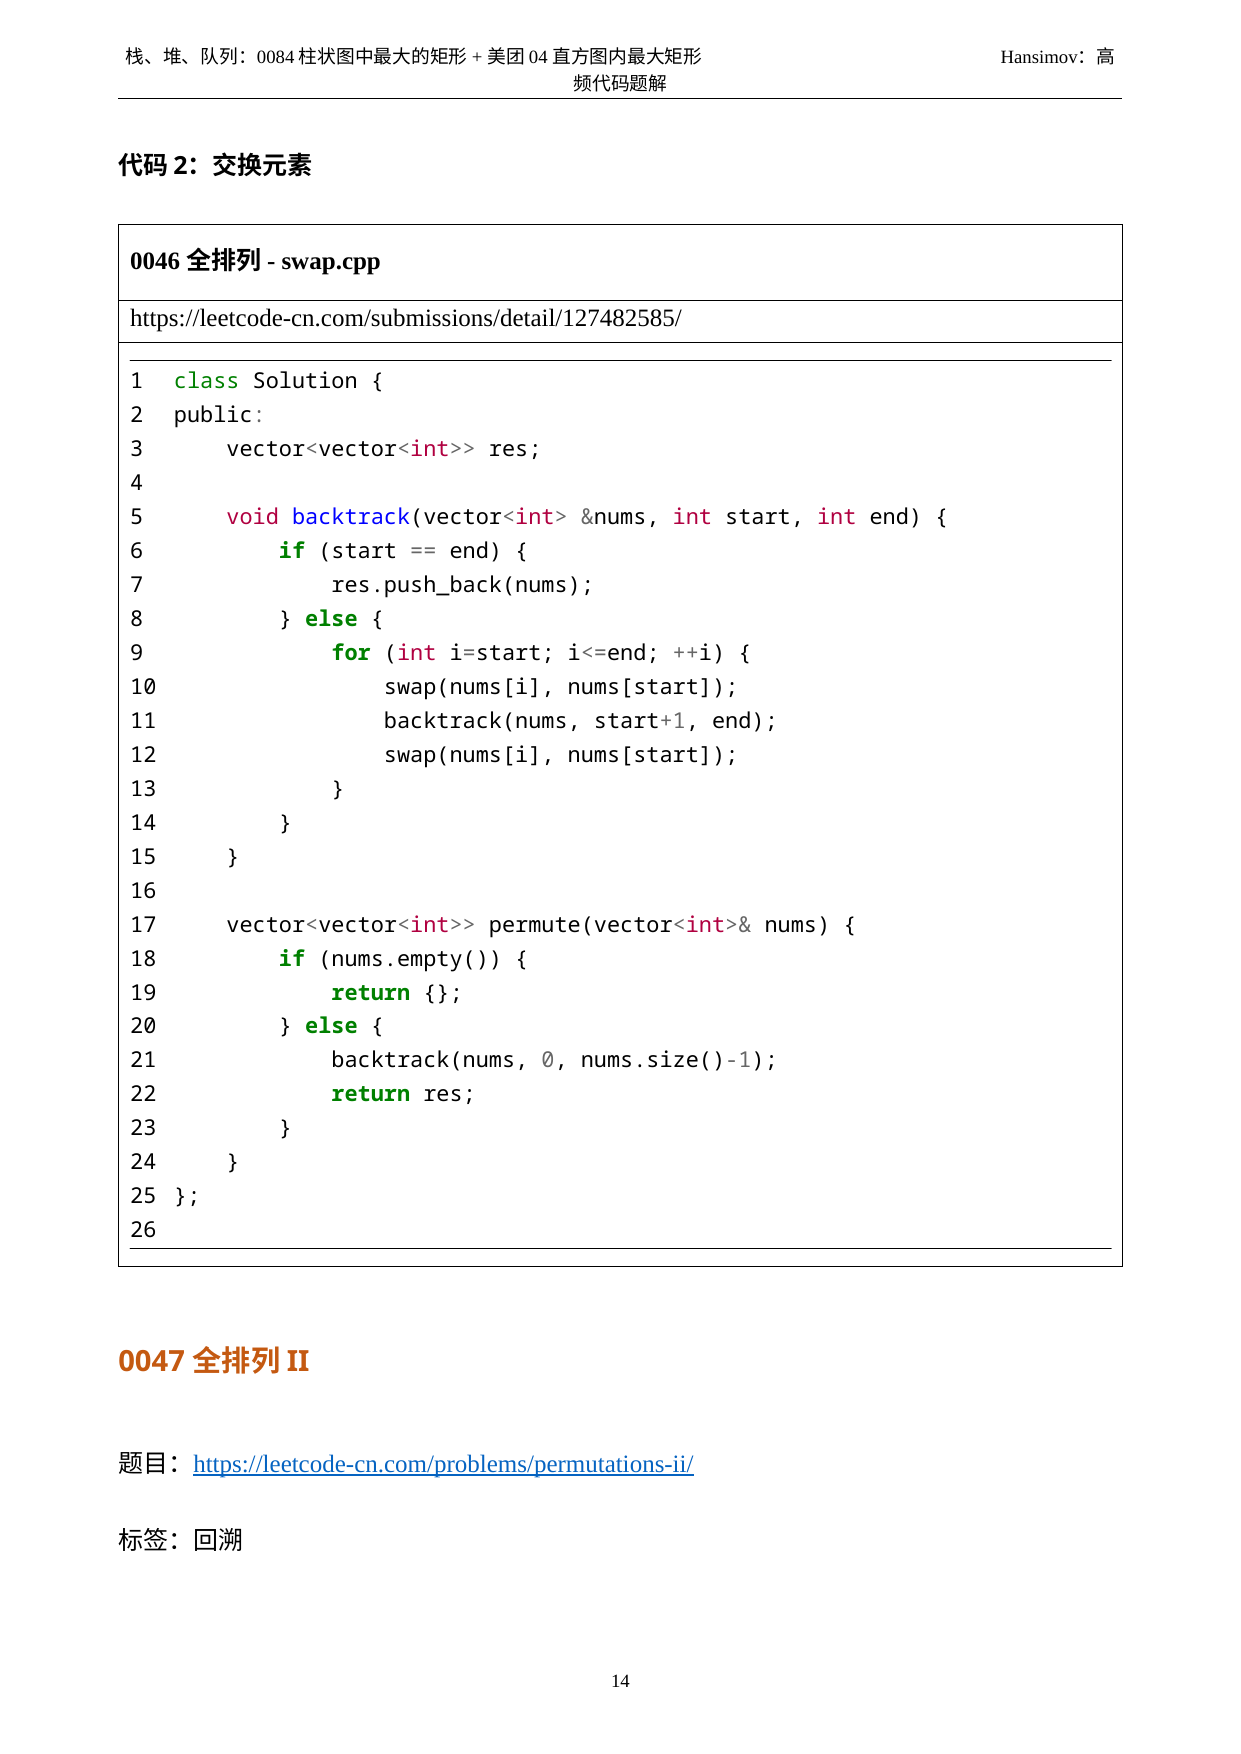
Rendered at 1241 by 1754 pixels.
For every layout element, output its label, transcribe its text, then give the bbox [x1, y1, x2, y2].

subtitle 0047 全排列 II [118, 1325, 1097, 1393]
subtitle 代码2：交换元素 [118, 130, 1097, 198]
table_header 0046 全排列 - swap.cpp [119, 225, 1122, 300]
table_cell class Solution { public: vector<vector<int>> res; void backtrack(vector<int> &nums, int start, int end) { if (start == end) { res.push_back(nums); } else { for (int i=start; i<=end; ++i) { swap(nums[i], nums[start]); backtrack(nums, start+1, end); swap(nums[i], nums[start]); } } } vector<vector<int>> permute(vector<int>& nums) { if (nums.empty()) { return {}; } else { backtrack(nums, 0, nums.size()-1); return res; } } }; [119, 343, 1122, 1266]
text 标签：回溯 [118, 1504, 1122, 1572]
table_cell https://leetcode-cn.com/submissions/detail/127482585/ [119, 301, 1122, 342]
text 题目：https://leetcode-cn.com/problems/permutations-ii/ [118, 1428, 1122, 1496]
